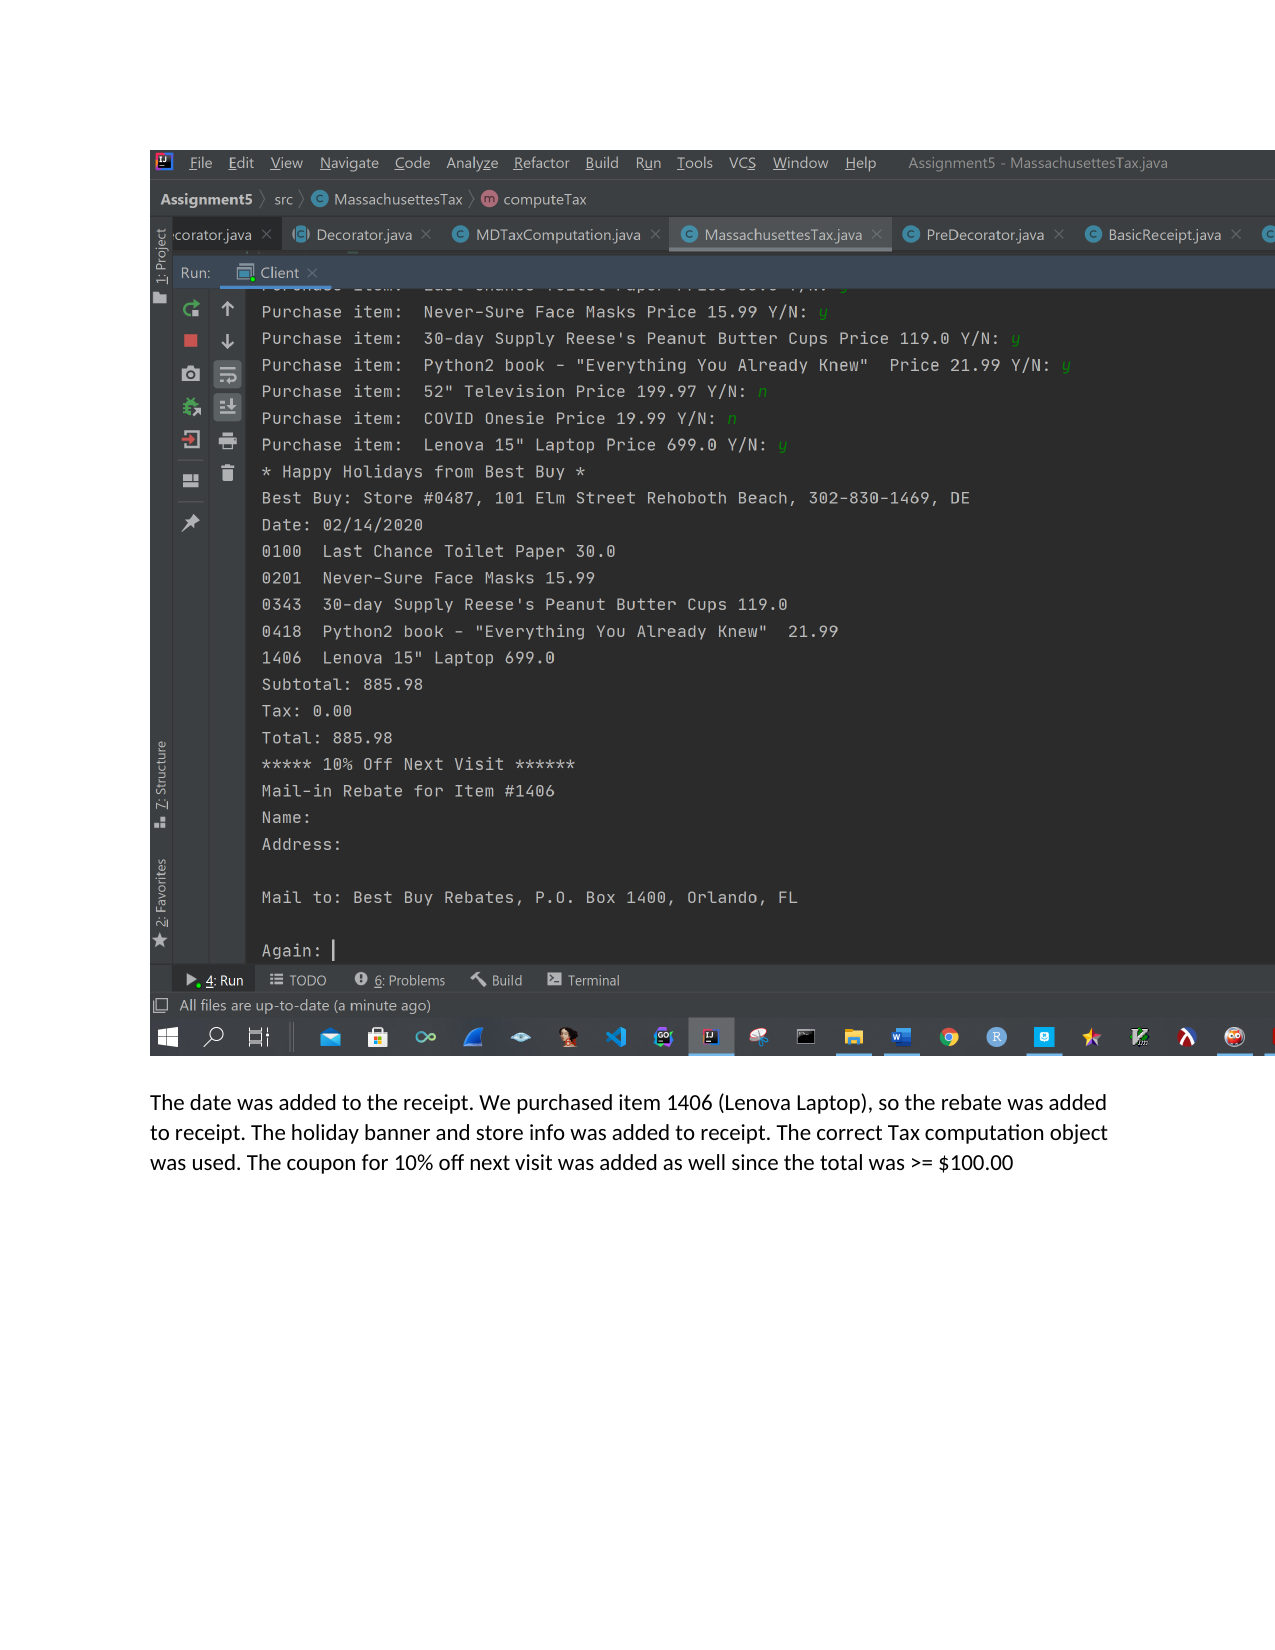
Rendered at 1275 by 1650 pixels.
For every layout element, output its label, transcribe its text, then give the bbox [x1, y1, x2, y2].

text The date was added to the receipt. We purchased item 1406 (Lenova Laptop), so the rebate was added to receipt. The holiday banner and store info was added to receipt. The correct Tax computation object was used. The coupon for 10% off next visit was added as well since the total was >= $100.00 [150, 1088, 1125, 1176]
picture [150, 150, 1275, 1056]
